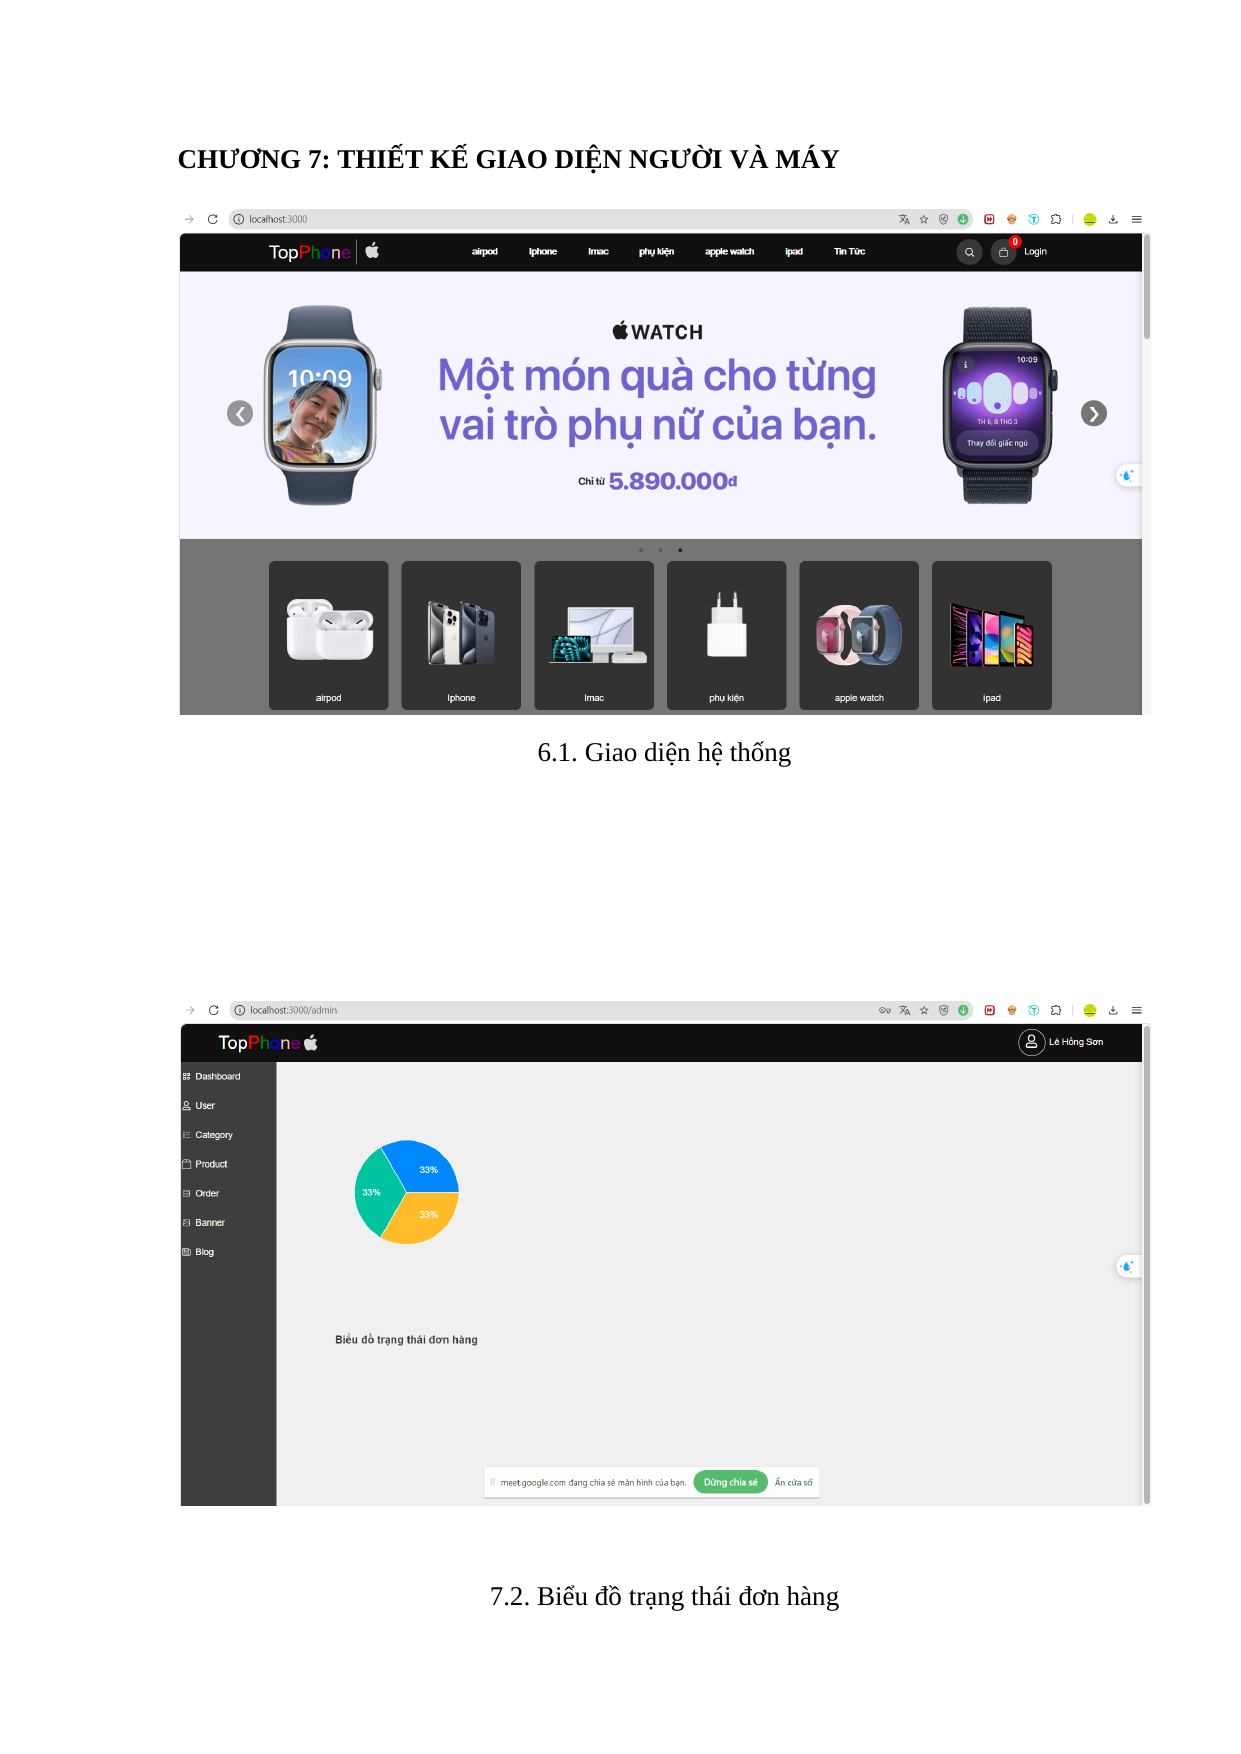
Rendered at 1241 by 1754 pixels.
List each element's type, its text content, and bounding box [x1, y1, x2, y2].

subtitle CHƯƠNG 7: THIẾT KẾ GIAO DIỆN NGƯỜI VÀ MÁY [177, 143, 1152, 174]
picture [177, 1001, 1152, 1506]
text 6.1. Giao diện hệ thống [177, 737, 1152, 768]
picture [177, 208, 1152, 715]
text 7.2. Biểu đồ trạng thái đơn hàng [177, 1580, 1152, 1611]
